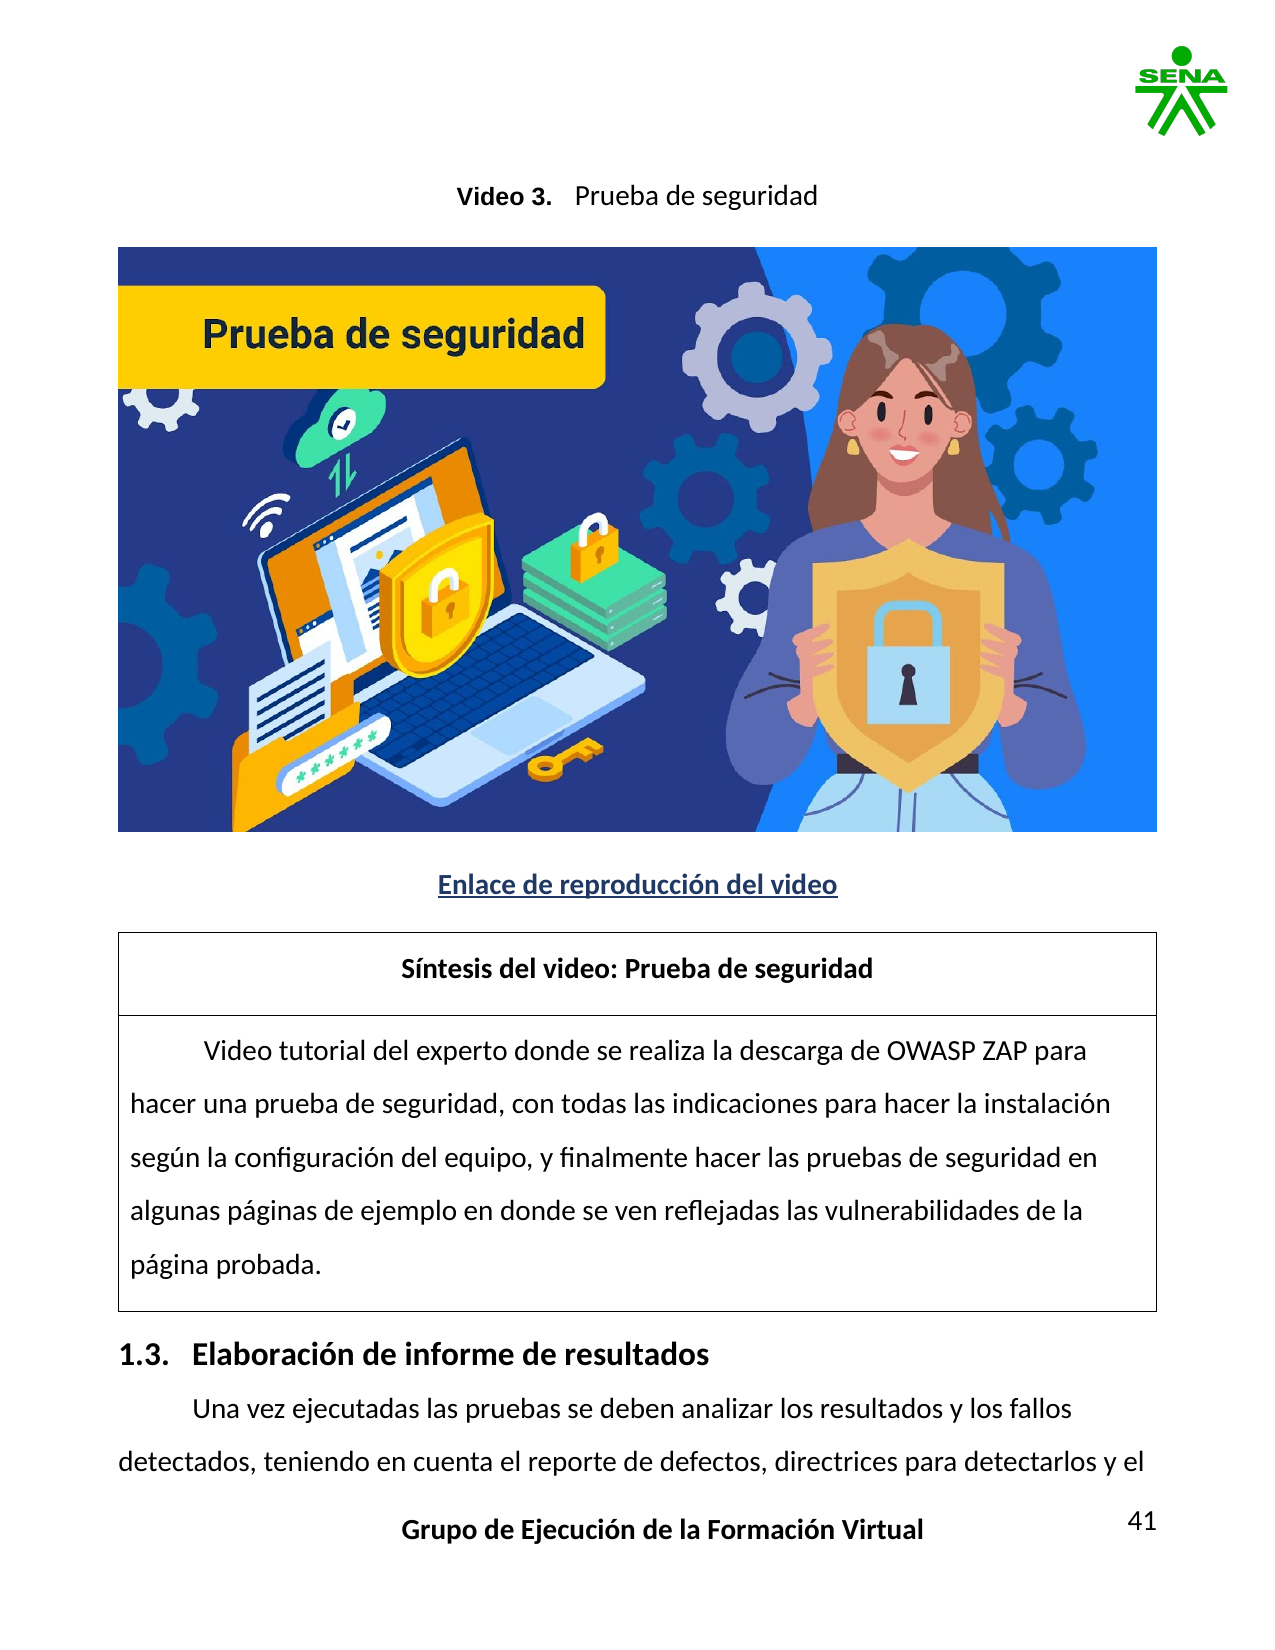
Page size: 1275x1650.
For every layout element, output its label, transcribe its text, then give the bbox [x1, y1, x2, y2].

text Enlace de reproducción del video [118, 866, 1157, 902]
text Prueba de seguridad [118, 177, 1157, 213]
table_header Síntesis del video: Prueba de seguridad [119, 933, 1156, 1014]
picture [118, 247, 1157, 832]
subtitle Elaboración de informe de resultados [118, 1333, 1157, 1373]
table_cell Video tutorial del experto donde se realiza la descarga de OWASP ZAP para hacer una prueba de seguridad, con todas las indicaciones para hacer la instalación según la configuración del equipo, y finalmente hacer las pruebas de seguridad en algunas páginas de ejemplo en donde se ven reflejadas las vulnerabilidades de la página probada. [119, 1016, 1156, 1311]
picture [1135, 46, 1228, 136]
